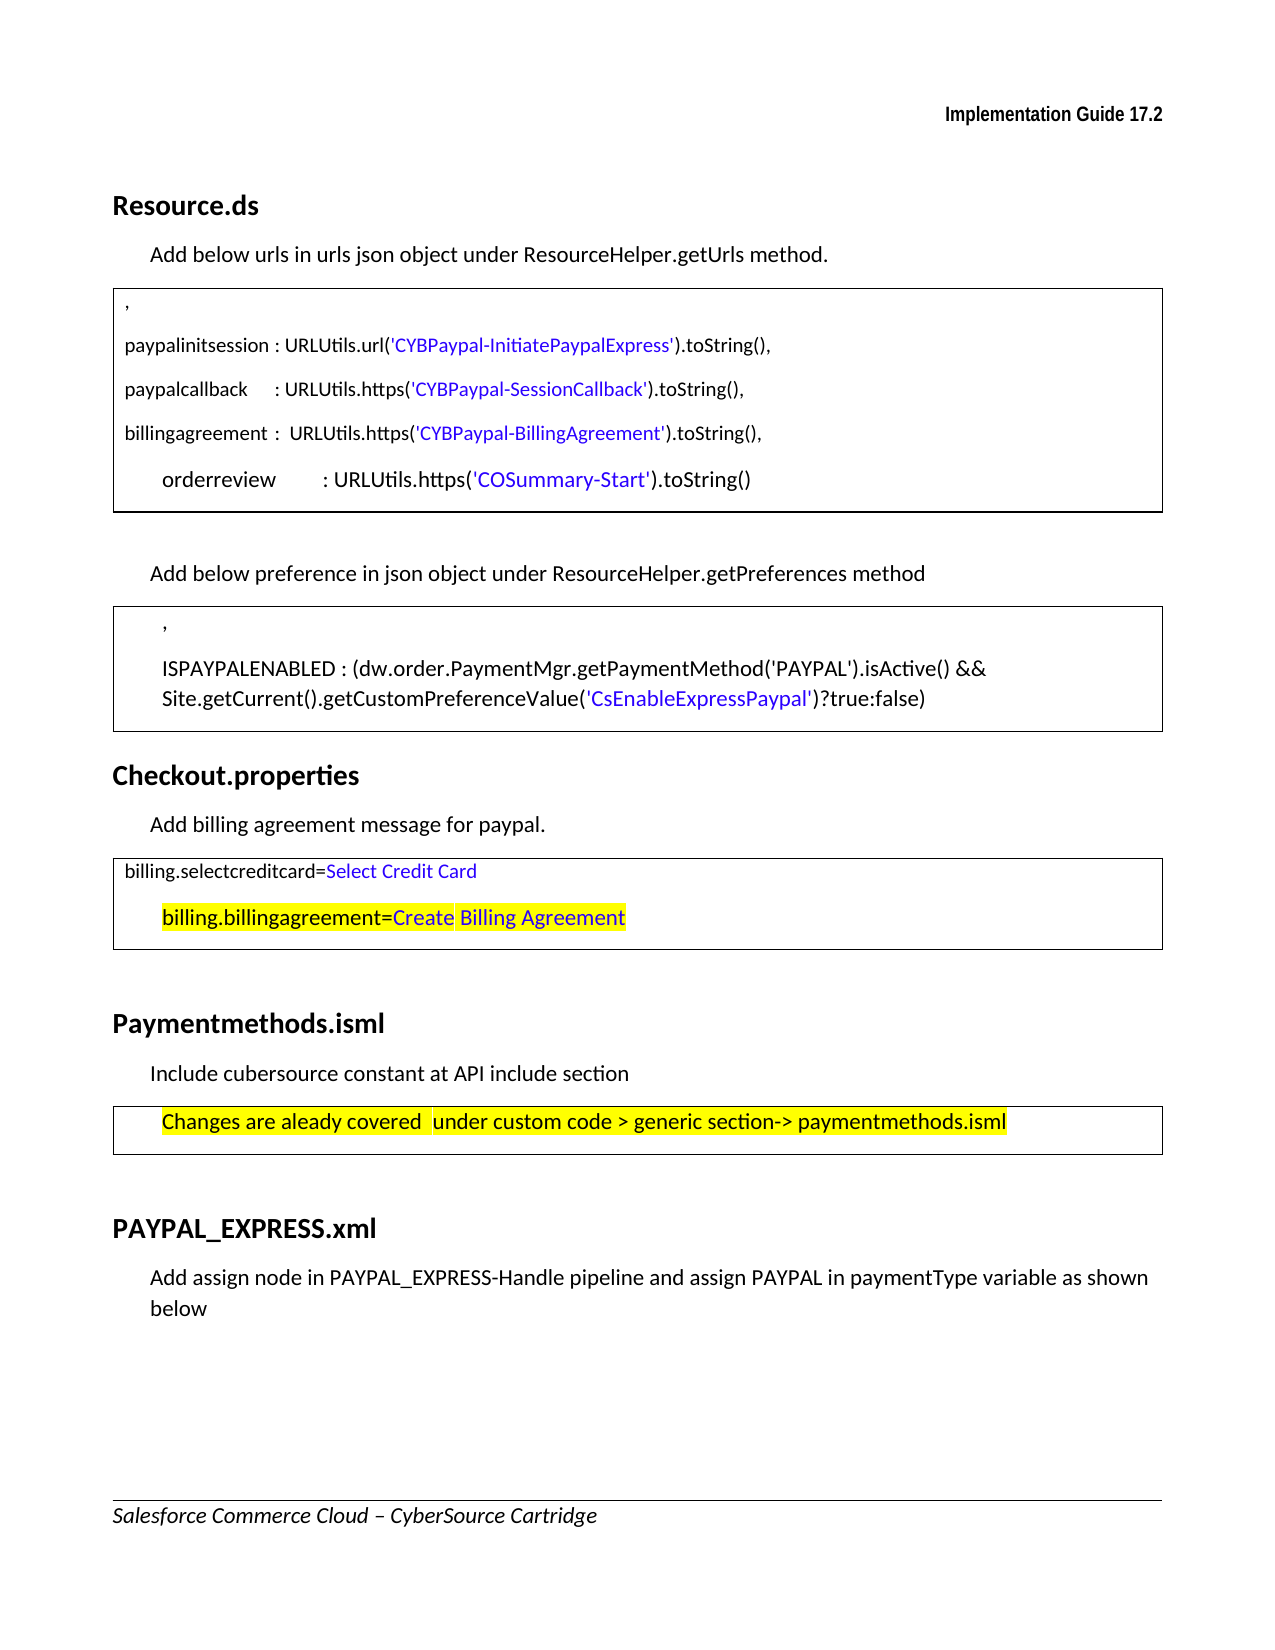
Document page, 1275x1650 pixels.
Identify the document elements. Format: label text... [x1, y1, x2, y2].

text Add below urls in urls json object under ResourceHelper.getUrls method. [150, 241, 1162, 268]
subtitle PAYPAL_EXPRESS.xml [112, 1210, 1162, 1246]
subtitle Resource.ds [112, 187, 1162, 223]
table_header , ISPAYPALENABLED : (dw.order.PaymentMgr.getPaymentMethod('PAYPAL').isActive() && Site.getCurrent().getCustomPreferenceValue('CsEnableExpressPaypal')?true:false) [114, 607, 1162, 731]
text Add below preference in json object under ResourceHelper.getPreferences method [150, 559, 1162, 587]
text Include cubersource constant at API include section [150, 1059, 1162, 1087]
table_header , paypalinitsession : URLUtils.url('CYBPaypal-InitiatePaypalExpress').toString(), paypalcallback : URLUtils.https('CYBPaypal-SessionCallback').toString(), billingagreement : URLUtils.https('CYBPaypal-BillingAgreement').toString(), orderreview : URLUtils.https('COSummary-Start').toString() [114, 289, 1162, 511]
subtitle Checkout.properties [112, 757, 1162, 793]
table_header billing.selectcreditcard=Select Credit Card billing.billingagreement=Create Billing Agreement [114, 859, 1162, 949]
table_header Changes are aleady covered under custom code > generic section-> paymentmethods.isml [114, 1107, 1162, 1154]
text Add assign node in PAYPAL_EXPRESS-Handle pipeline and assign PAYPAL in paymentType variable as shown below [150, 1263, 1162, 1322]
subtitle Paymentmethods.isml [112, 1006, 1162, 1041]
text Add billing agreement message for paypal. [150, 811, 1162, 839]
